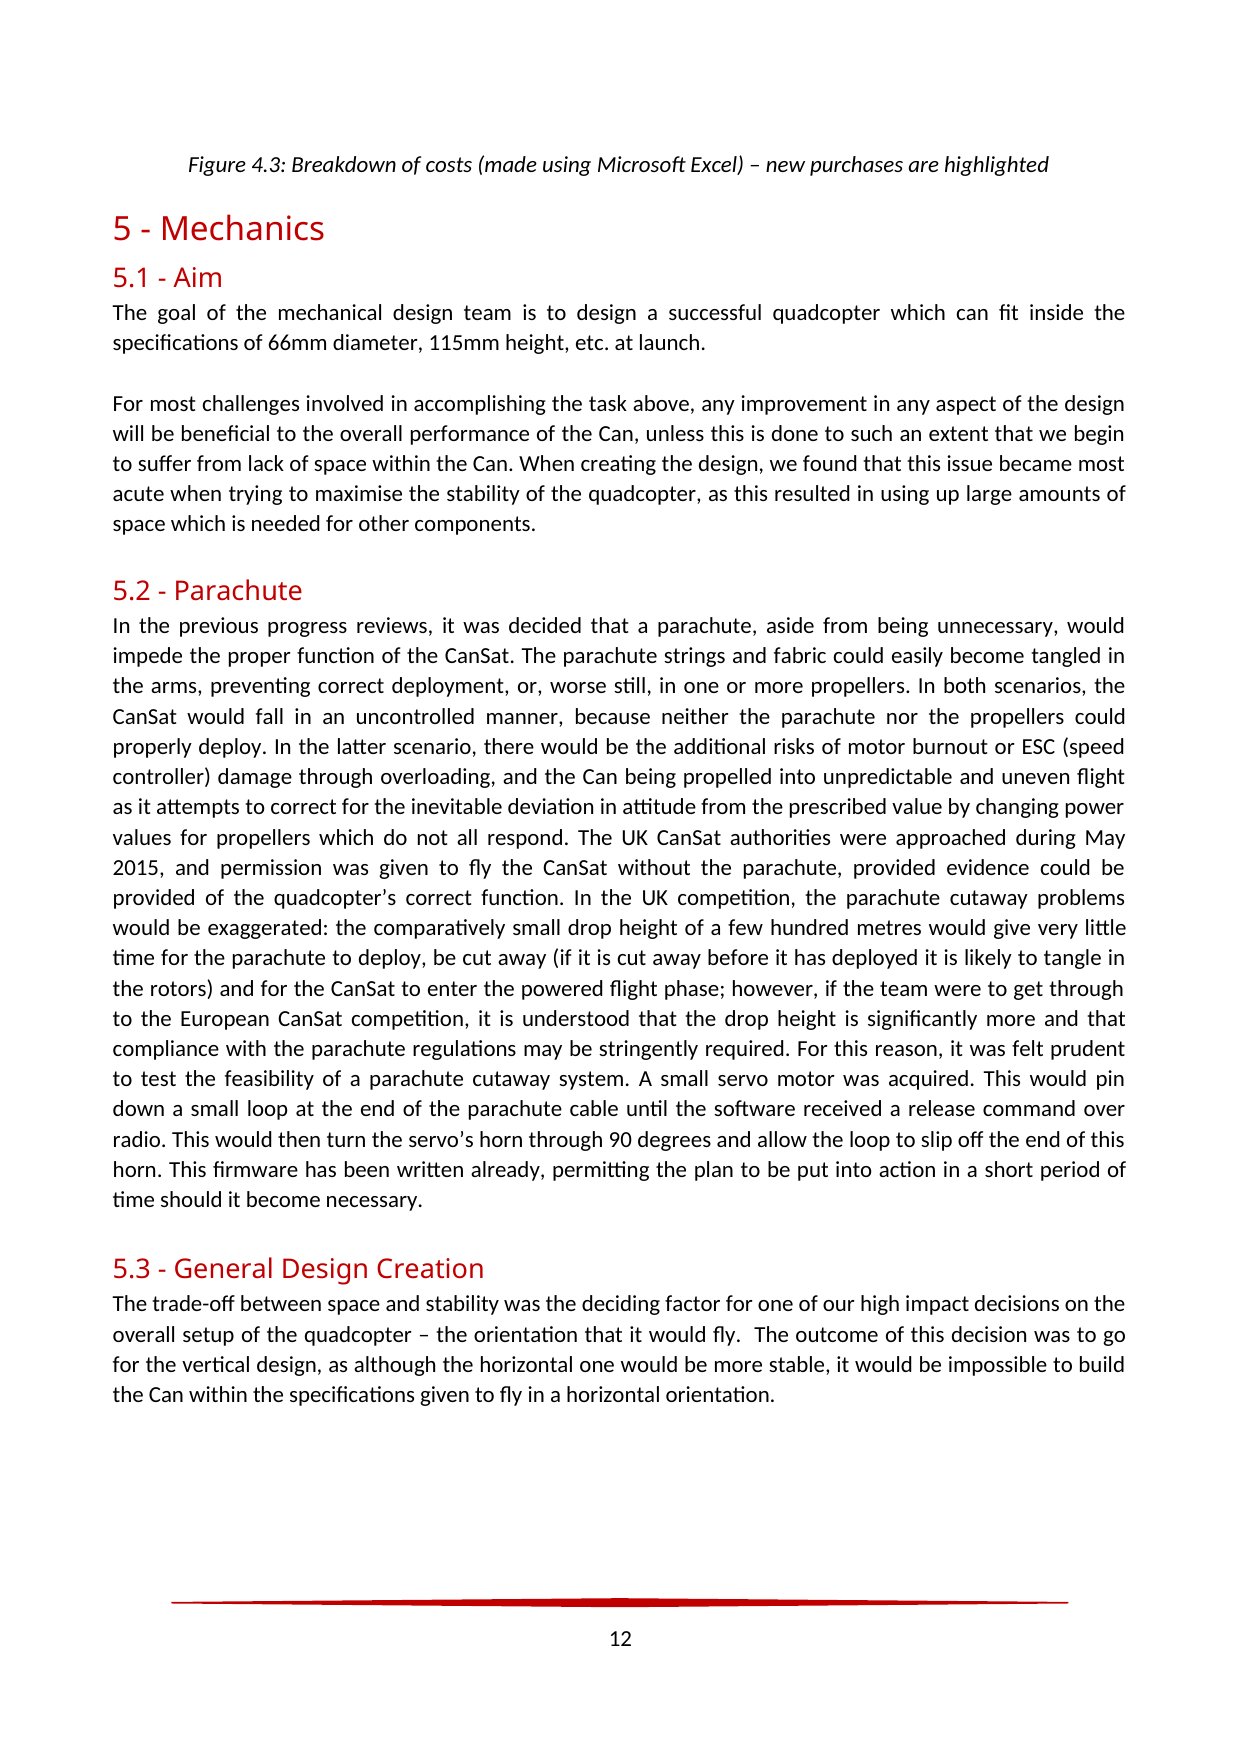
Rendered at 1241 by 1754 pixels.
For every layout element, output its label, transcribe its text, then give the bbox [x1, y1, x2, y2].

text The trade-off between space and stability was the deciding factor for one of our high impact decisions on the overall setup of the quadcopter – the orientation that it would fly. The outcome of this decision was to go for the vertical design, as although the horizontal one would be more stable, it would be impossible to build the Can within the specifications given to fly in a horizontal orientation. [112, 1289, 1128, 1408]
text Figure 4.3: Breakdown of costs (made using Microsoft Excel) – new purchases are highlighted [112, 150, 1128, 178]
text For most challenges involved in accomplishing the task above, any improvement in any aspect of the design will be beneficial to the overall performance of the Can, unless this is done to such an extent that we begin to suffer from lack of space within the Can. When creating the design, we found that this issue became most acute when trying to maximise the stability of the quadcopter, as this resulted in using up large amounts of space which is needed for other components. [112, 389, 1128, 538]
subtitle 5.3 - General Design Creation [112, 1250, 1128, 1287]
subtitle 5 - Mechanics [112, 205, 1128, 251]
text The goal of the mechanical design team is to design a successful quadcopter which can fit inside the specifications of 66mm diameter, 115mm height, etc. at launch. [112, 298, 1128, 356]
subtitle 5.2 - Parachute [112, 571, 1128, 608]
subtitle 5.1 - Aim [112, 258, 1128, 295]
text In the previous progress reviews, it was decided that a parachute, aside from being unnecessary, would impede the proper function of the CanSat. The parachute strings and fabric could easily become tangled in the arms, preventing correct deployment, or, worse still, in one or more propellers. In both scenarios, the CanSat would fall in an uncontrolled manner, because neither the parachute nor the propellers could properly deploy. In the latter scenario, there would be the additional risks of motor burnout or ESC (speed controller) damage through overloading, and the Can being propelled into unpredictable and uneven flight as it attempts to correct for the inevitable deviation in attitude from the prescribed value by changing power values for propellers which do not all respond. The UK CanSat authorities were approached during May 2015, and permission was given to fly the CanSat without the parachute, provided evidence could be provided of the quadcopter’s correct function. In the UK competition, the parachute cutaway problems would be exaggerated: the comparatively small drop height of a few hundred metres would give very little time for the parachute to deploy, be cut away (if it is cut away before it has deployed it is likely to tangle in the rotors) and for the CanSat to enter the powered flight phase; however, if the team were to get through to the European CanSat competition, it is understood that the drop height is significantly more and that compliance with the parachute regulations may be stringently required. For this reason, it was felt prudent to test the feasibility of a parachute cutaway system. A small servo motor was acquired. This would pin down a small loop at the end of the parachute cable until the software received a release command over radio. This would then turn the servo’s horn through 90 degrees and allow the loop to slip off the end of this horn. This firmware has been written already, permitting the plan to be put into action in a short period of time should it become necessary. [112, 611, 1128, 1213]
